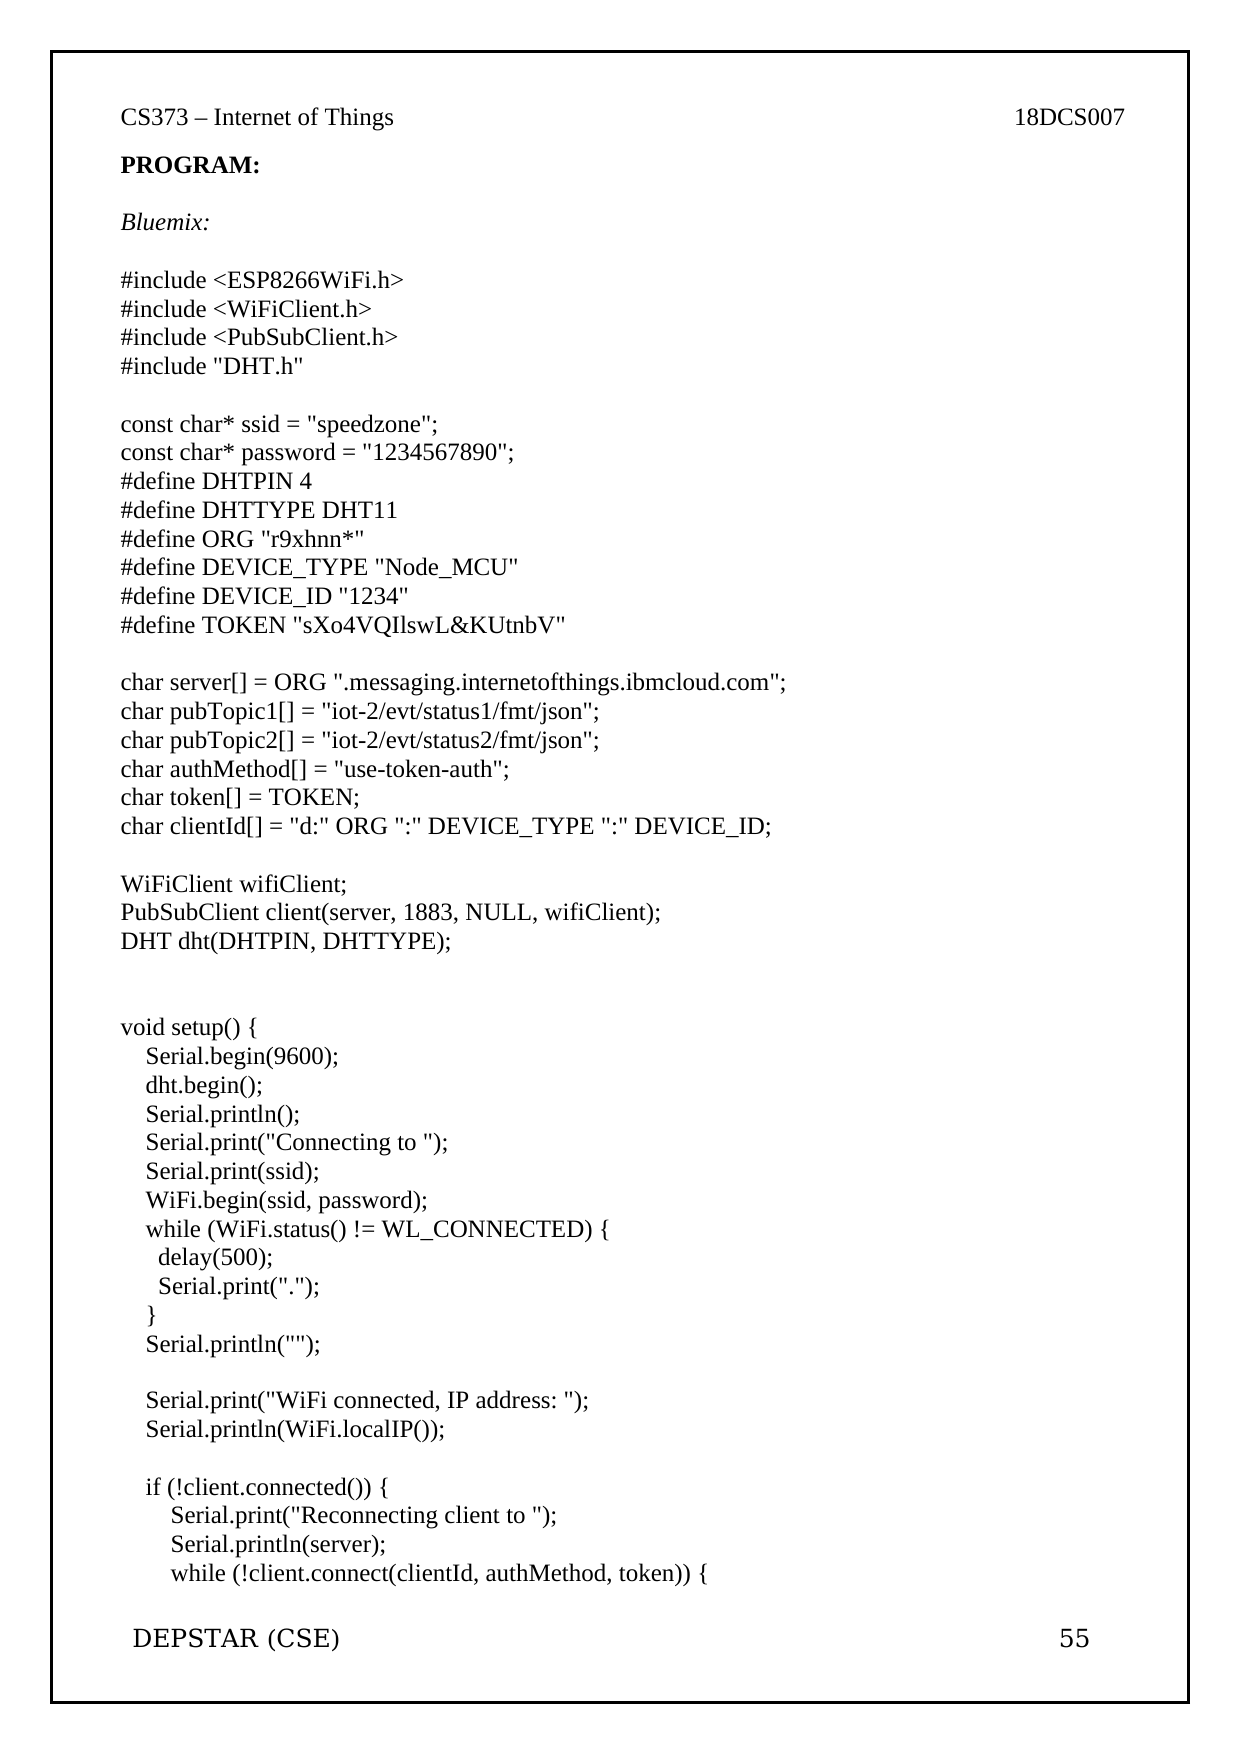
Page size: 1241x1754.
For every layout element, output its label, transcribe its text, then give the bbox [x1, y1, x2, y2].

text #include "DHT.h" [120, 351, 1090, 380]
text } [120, 1300, 1090, 1329]
text #include <WiFiClient.h> [120, 294, 1090, 322]
text WiFi.begin(ssid, password); [120, 1185, 1090, 1214]
text const char* password = "1234567890"; [120, 437, 1090, 466]
text #define DEVICE_ID "1234" [120, 581, 1090, 610]
text while (WiFi.status() != WL_CONNECTED) { [120, 1214, 1090, 1242]
text delay(500); [120, 1242, 1090, 1271]
text dht.begin(); [120, 1070, 1090, 1099]
text Serial.print("Connecting to "); [120, 1127, 1090, 1156]
text #include <ESP8266WiFi.h> [120, 265, 1090, 294]
text char server[] = ORG ".messaging.internetofthings.ibmcloud.com"; [120, 667, 1090, 696]
text DHT dht(DHTPIN, DHTTYPE); [120, 926, 1090, 955]
text #define DHTPIN 4 [120, 466, 1090, 495]
text Serial.println(server); [120, 1529, 1090, 1558]
text #define DHTTYPE DHT11 [120, 495, 1090, 524]
text void setup() { [120, 1012, 1090, 1041]
text PubSubClient client(server, 1883, NULL, wifiClient); [120, 897, 1090, 926]
text char pubTopic1[] = "iot-2/evt/status1/fmt/json"; [120, 696, 1090, 725]
text #define DEVICE_TYPE "Node_MCU" [120, 552, 1090, 581]
text char pubTopic2[] = "iot-2/evt/status2/fmt/json"; [120, 725, 1090, 754]
text Serial.println(""); [120, 1329, 1090, 1357]
text WiFiClient wifiClient; [120, 869, 1090, 897]
text Serial.begin(9600); [120, 1041, 1090, 1070]
text Serial.println(WiFi.localIP()); [120, 1414, 1090, 1443]
text while (!client.connect(clientId, authMethod, token)) { [120, 1558, 1090, 1587]
text const char* ssid = "speedzone"; [120, 409, 1090, 437]
text #define ORG "r9xhnn*" [120, 524, 1090, 552]
text #define TOKEN "sXo4VQIlswL&KUtnbV" [120, 610, 1090, 639]
text char clientId[] = "d:" ORG ":" DEVICE_TYPE ":" DEVICE_ID; [120, 811, 1090, 840]
text PROGRAM: [120, 150, 1090, 179]
text Bluemix: [120, 207, 1090, 236]
text Serial.print("."); [120, 1271, 1090, 1300]
text Serial.println(); [120, 1099, 1090, 1127]
text Serial.print("Reconnecting client to "); [120, 1501, 1090, 1529]
text Serial.print("WiFi connected, IP address: "); [120, 1386, 1090, 1414]
text if (!client.connected()) { [120, 1472, 1090, 1501]
text Serial.print(ssid); [120, 1156, 1090, 1185]
text #include <PubSubClient.h> [120, 322, 1090, 351]
text char token[] = TOKEN; [120, 782, 1090, 811]
text char authMethod[] = "use-token-auth"; [120, 754, 1090, 782]
